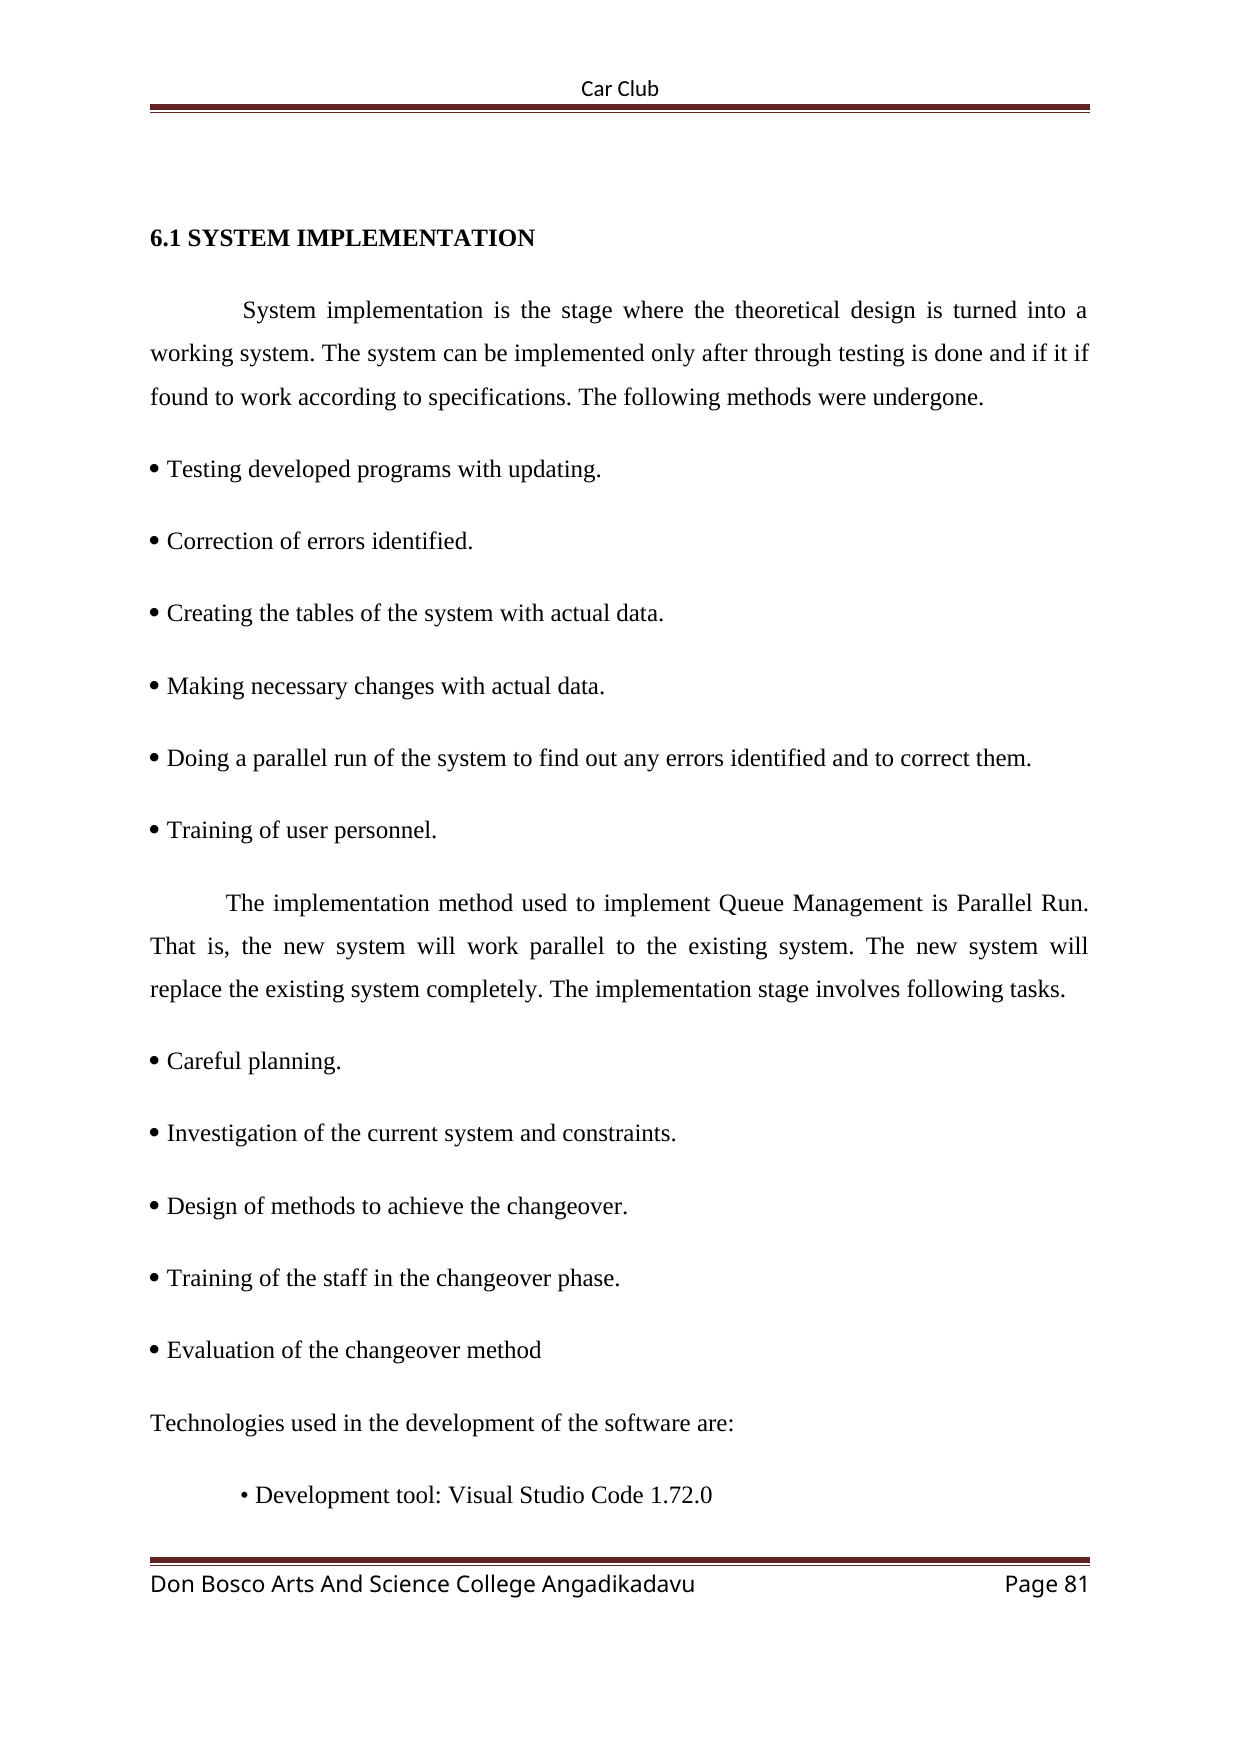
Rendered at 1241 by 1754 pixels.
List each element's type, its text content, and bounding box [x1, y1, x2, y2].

text • Development tool: Visual Studio Code 1.72.0 [240, 1480, 1090, 1509]
text Technologies used in the development of the software are: [150, 1408, 1090, 1436]
text 6.1 SYSTEM IMPLEMENTATION [150, 223, 1090, 252]
text Training of user personnel. [150, 815, 1090, 844]
text Training of the staff in the changeover phase. [150, 1263, 1090, 1292]
text System implementation is the stage where the theoretical design is turned into a working system. The system can be implemented only after through testing is done and if it if found to work according to specifications. The following methods were undergone. [150, 295, 1090, 410]
text The implementation method used to implement Queue Management is Parallel Run. That is, the new system will work parallel to the existing system. The new system will replace the existing system completely. The implementation stage involves following tasks. [150, 888, 1090, 1003]
text Design of methods to achieve the changeover. [150, 1191, 1090, 1219]
text Making necessary changes with actual data. [150, 671, 1090, 699]
text Doing a parallel run of the system to find out any errors identified and to correct them. [150, 743, 1090, 772]
text Testing developed programs with updating. [150, 454, 1090, 483]
text Creating the tables of the system with actual data. [150, 598, 1090, 627]
text Evaluation of the changeover method [150, 1335, 1090, 1364]
text Correction of errors identified. [150, 526, 1090, 555]
text Investigation of the current system and constraints. [150, 1118, 1090, 1147]
text Careful planning. [150, 1046, 1090, 1075]
